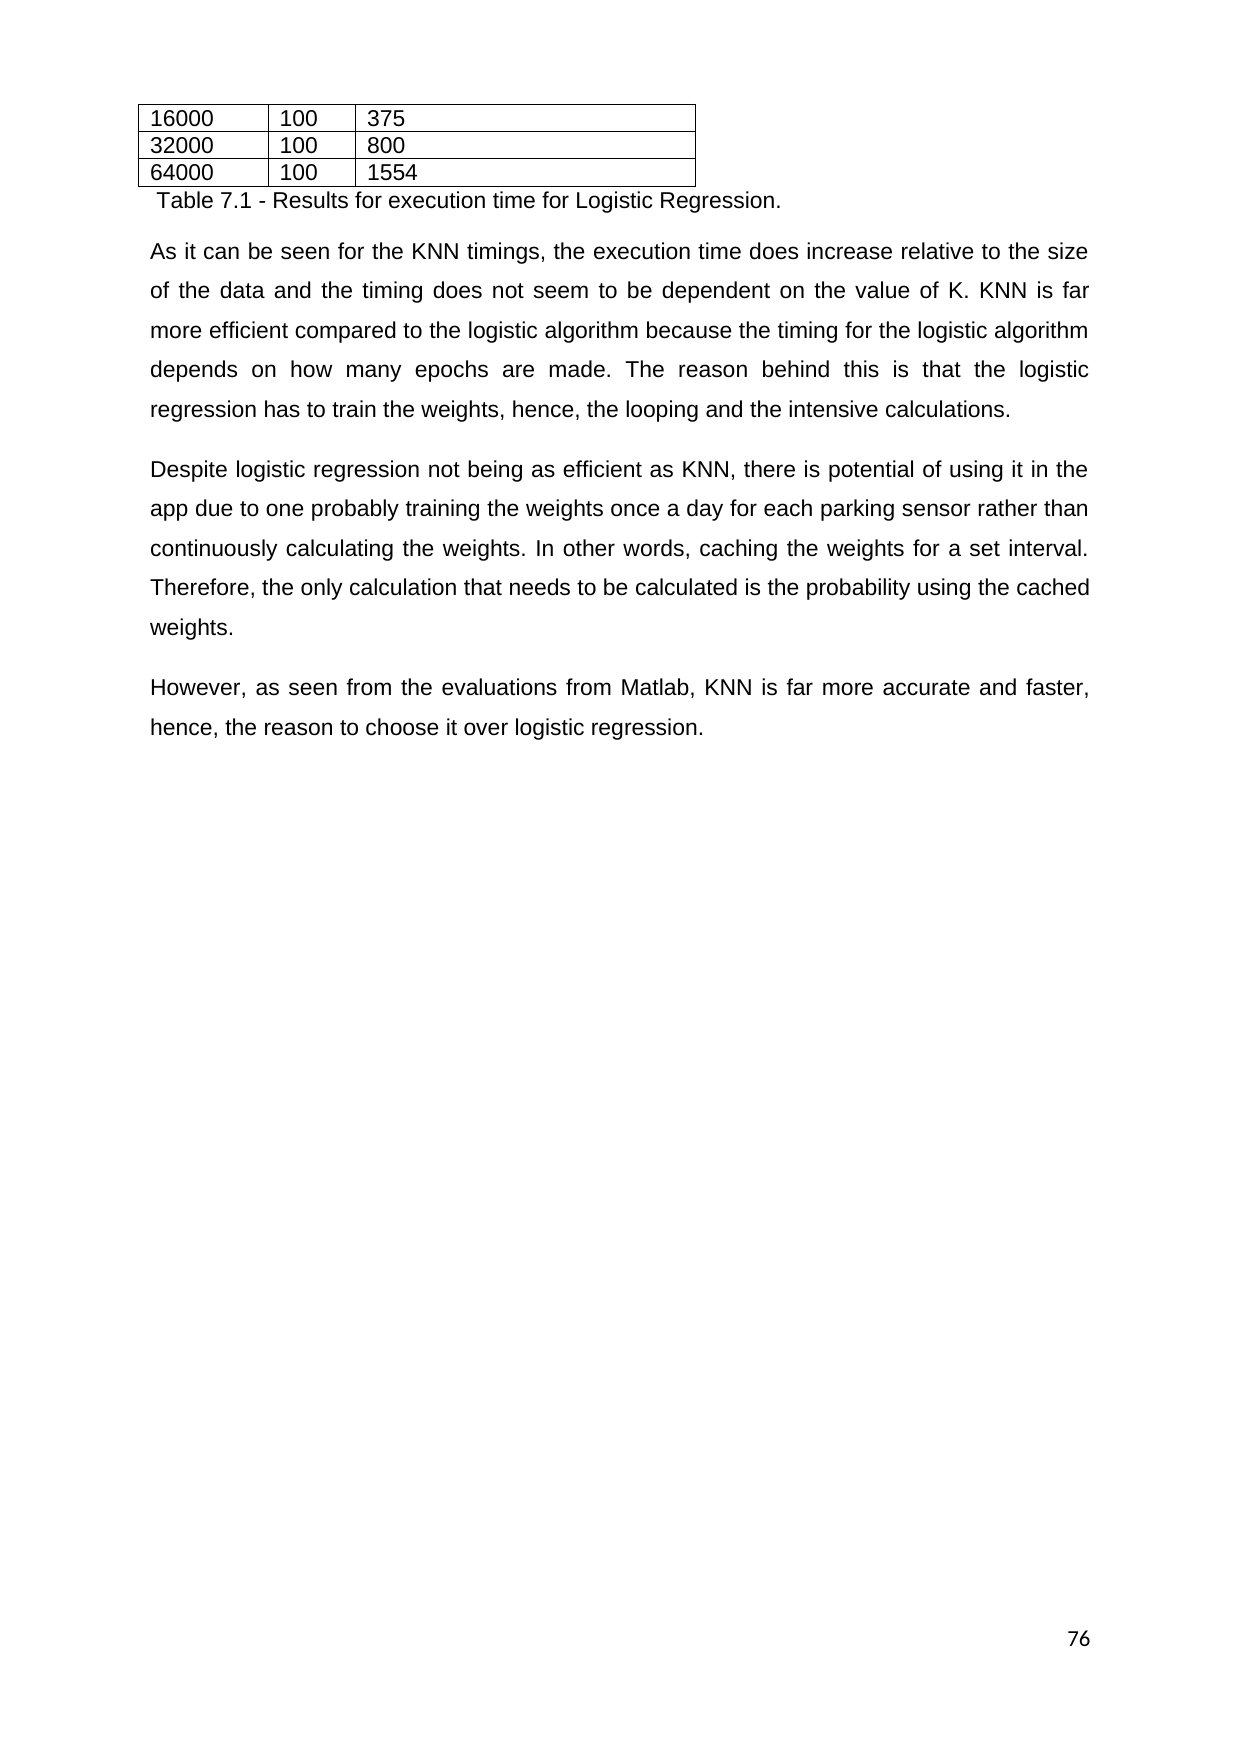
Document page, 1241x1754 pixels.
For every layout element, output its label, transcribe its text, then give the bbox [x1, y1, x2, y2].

text However, as seen from the evaluations from Matlab, KNN is far more accurate and faster, hence, the reason to choose it over logistic regression. [150, 674, 1090, 740]
table_cell 100 [269, 159, 355, 186]
table_cell 100 [269, 132, 355, 158]
table_cell 800 [356, 132, 695, 158]
table_cell 375 [356, 105, 695, 131]
table_cell 16000 [139, 105, 268, 131]
text Table 7.1 - Results for execution time for Logistic Regression. [150, 187, 1101, 213]
table_cell 64000 [139, 159, 268, 186]
text Despite logistic regression not being as efficient as KNN, there is potential of using it in the app due to one probably training the weights once a day for each parking sensor rather than continuously calculating the weights. In other words, caching the weights for a set interval. Therefore, the only calculation that needs to be calculated is the probability using the cached weights. [150, 456, 1090, 640]
table_cell 32000 [139, 132, 268, 158]
table_cell 100 [269, 105, 355, 131]
text As it can be seen for the KNN timings, the execution time does increase relative to the size of the data and the timing does not seem to be dependent on the value of K. KNN is far more efficient compared to the logistic algorithm because the timing for the logistic algorithm depends on how many epochs are made. The reason behind this is that the logistic regression has to train the weights, hence, the looping and the intensive calculations. [150, 238, 1090, 422]
table_cell 1554 [356, 159, 695, 186]
